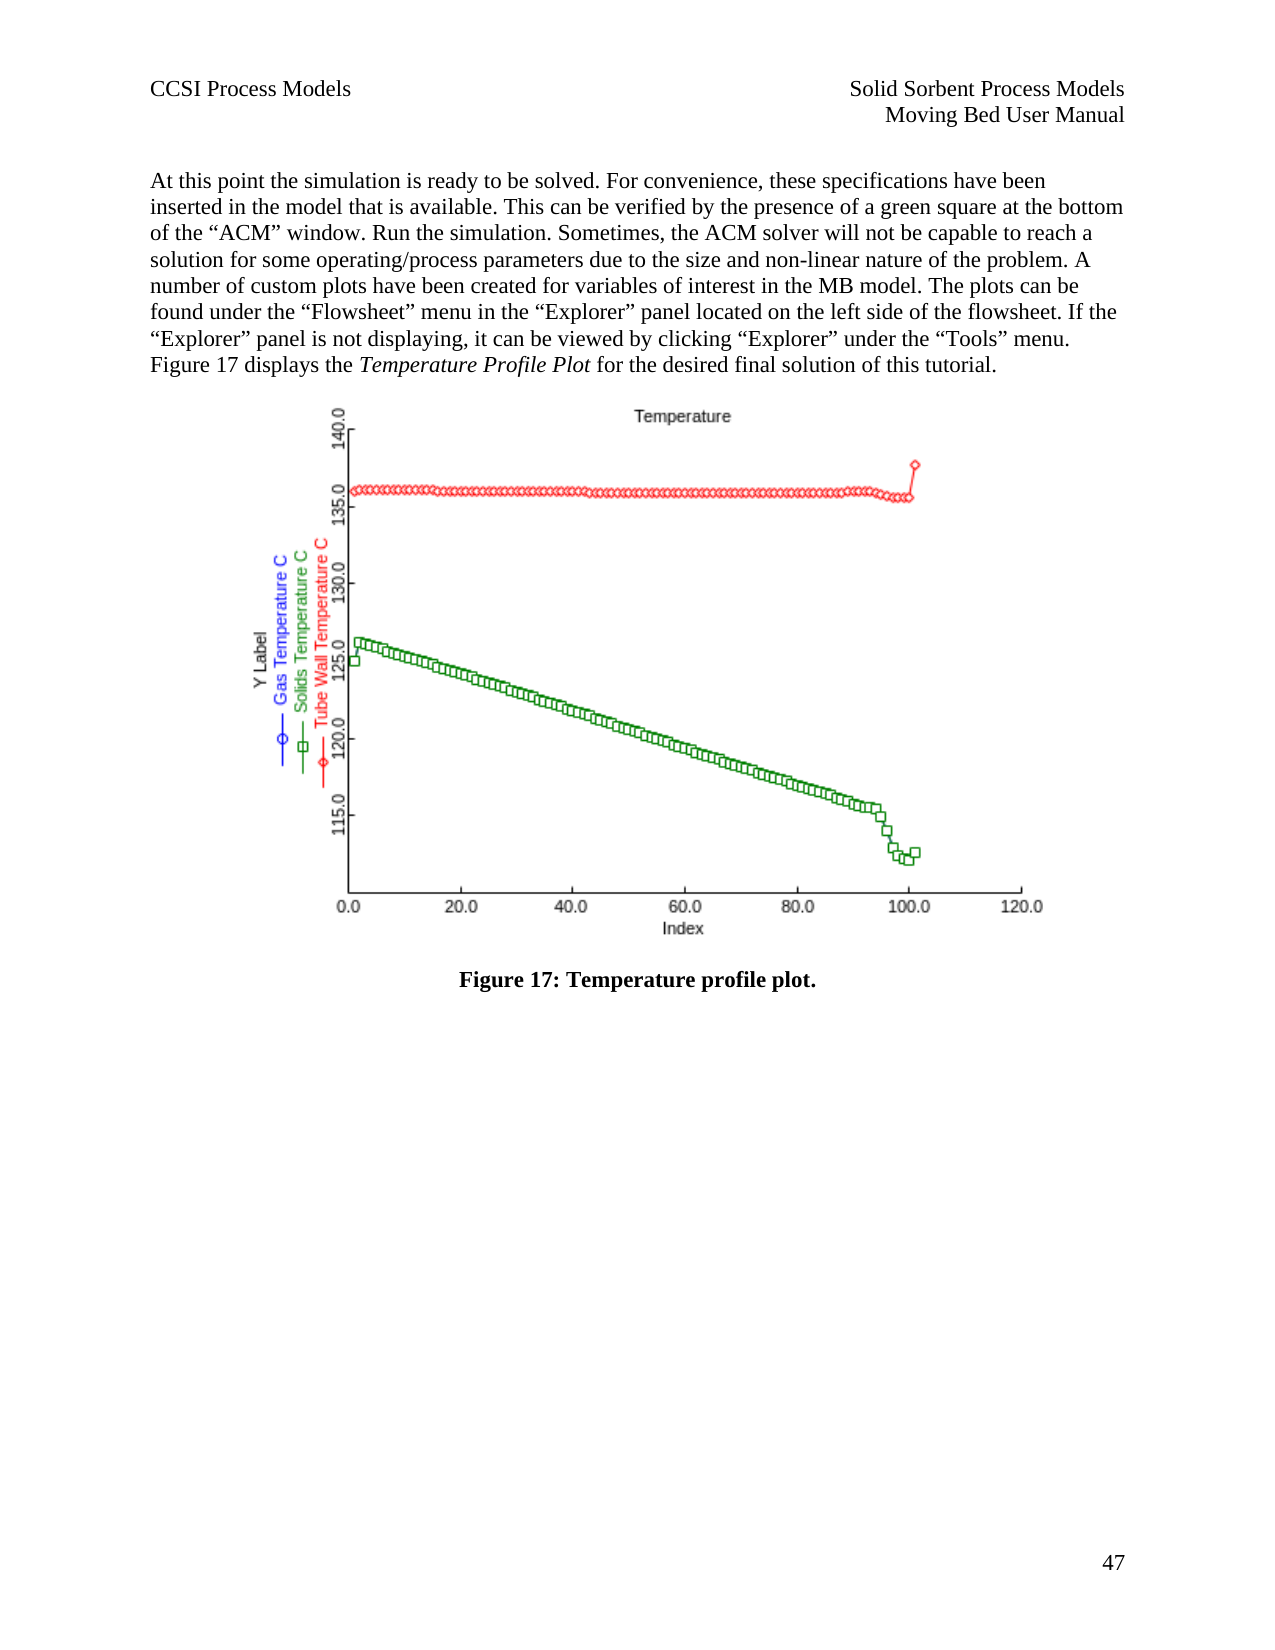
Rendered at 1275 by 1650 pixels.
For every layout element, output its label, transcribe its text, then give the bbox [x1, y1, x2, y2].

text Figure 17: Temperature profile plot. [150, 966, 1125, 992]
text At this point the simulation is ready to be solved. For convenience, these specifications have been inserted in the model that is available. This can be verified by the presence of a green square at the bottom of the “ACM” window. Run the simulation. Sometimes, the ACM solver will not be capable to reach a solution for some operating/process parameters due to the size and non-linear nature of the problem. A number of custom plots have been created for variables of interest in the MB model. The plots can be found under the “Flowsheet” menu in the “Explorer” panel located on the left side of the flowsheet. If the “Explorer” panel is not displaying, it can be viewed by clicking “Explorer” under the “Tools” menu. Figure 17 displays the Temperature Profile Plot for the desired final solution of this tutorial. [150, 167, 1125, 377]
